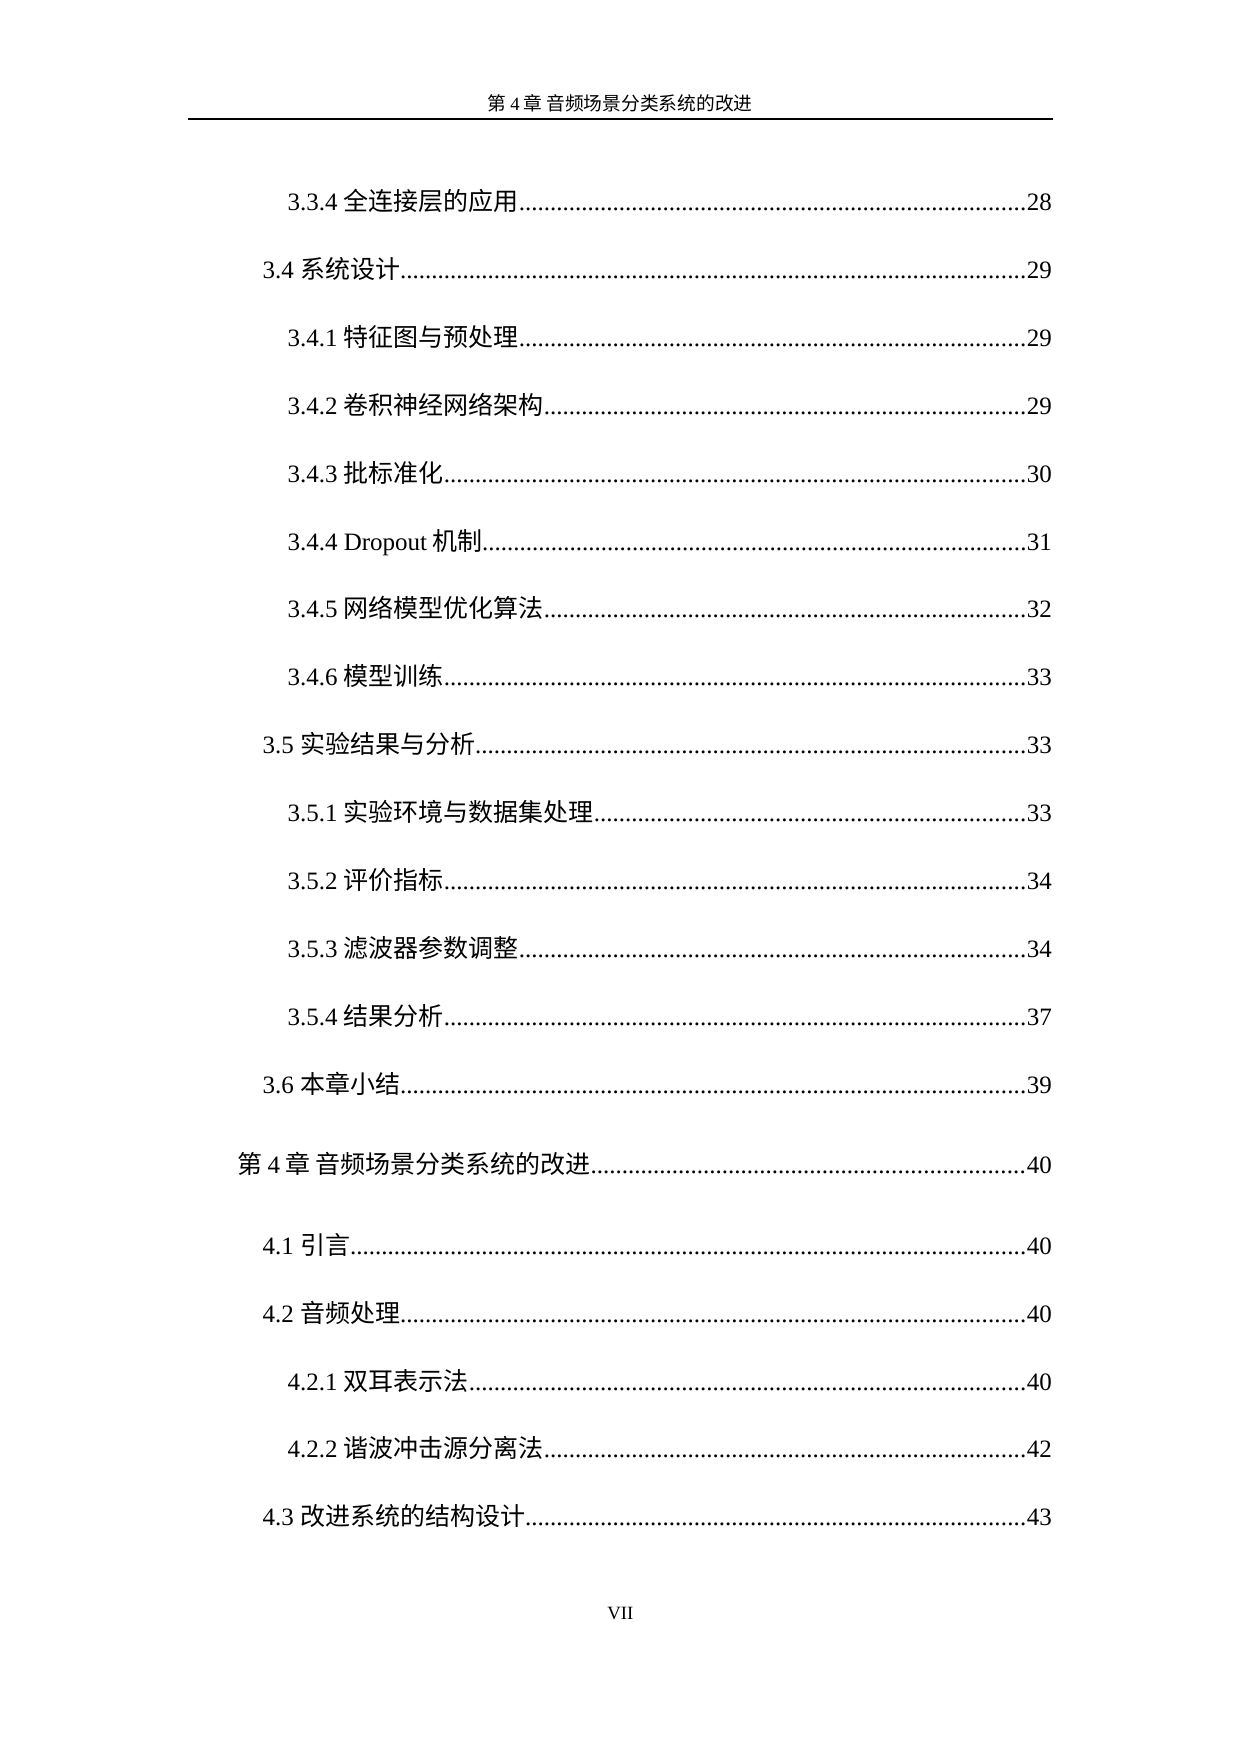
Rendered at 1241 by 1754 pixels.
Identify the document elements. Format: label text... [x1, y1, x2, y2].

text 3.4 系统设计 29 [212, 233, 1053, 301]
text 3.4.3 批标准化 30 [237, 437, 1053, 505]
text 3.4.4 Dropout机制 31 [237, 505, 1053, 573]
text 4.3 改进系统的结构设计 43 [212, 1481, 1053, 1549]
text 3.4.1 特征图与预处理 29 [237, 301, 1053, 369]
text 4.2.2 谐波冲击源分离法 42 [237, 1413, 1053, 1481]
text 3.5.2 评价指标 34 [237, 845, 1053, 913]
text 3.3.4 全连接层的应用 28 [237, 166, 1053, 233]
text 3.5.3 滤波器参数调整 34 [237, 913, 1053, 981]
text 第4章 音频场景分类系统的改进 40 [187, 1129, 1053, 1197]
text 3.6 本章小结 39 [212, 1048, 1053, 1116]
text 4.1 引言 40 [212, 1209, 1053, 1277]
text 3.4.6 模型训练 33 [237, 641, 1053, 709]
text 3.5.1 实验环境与数据集处理 33 [237, 777, 1053, 845]
text 4.2.1 双耳表示法 40 [237, 1345, 1053, 1413]
text 3.4.2 卷积神经网络架构 29 [237, 369, 1053, 437]
text 3.5 实验结果与分析 33 [212, 709, 1053, 777]
text 4.2 音频处理 40 [212, 1277, 1053, 1345]
text 3.5.4 结果分析 37 [237, 981, 1053, 1048]
text 3.4.5 网络模型优化算法 32 [237, 573, 1053, 641]
